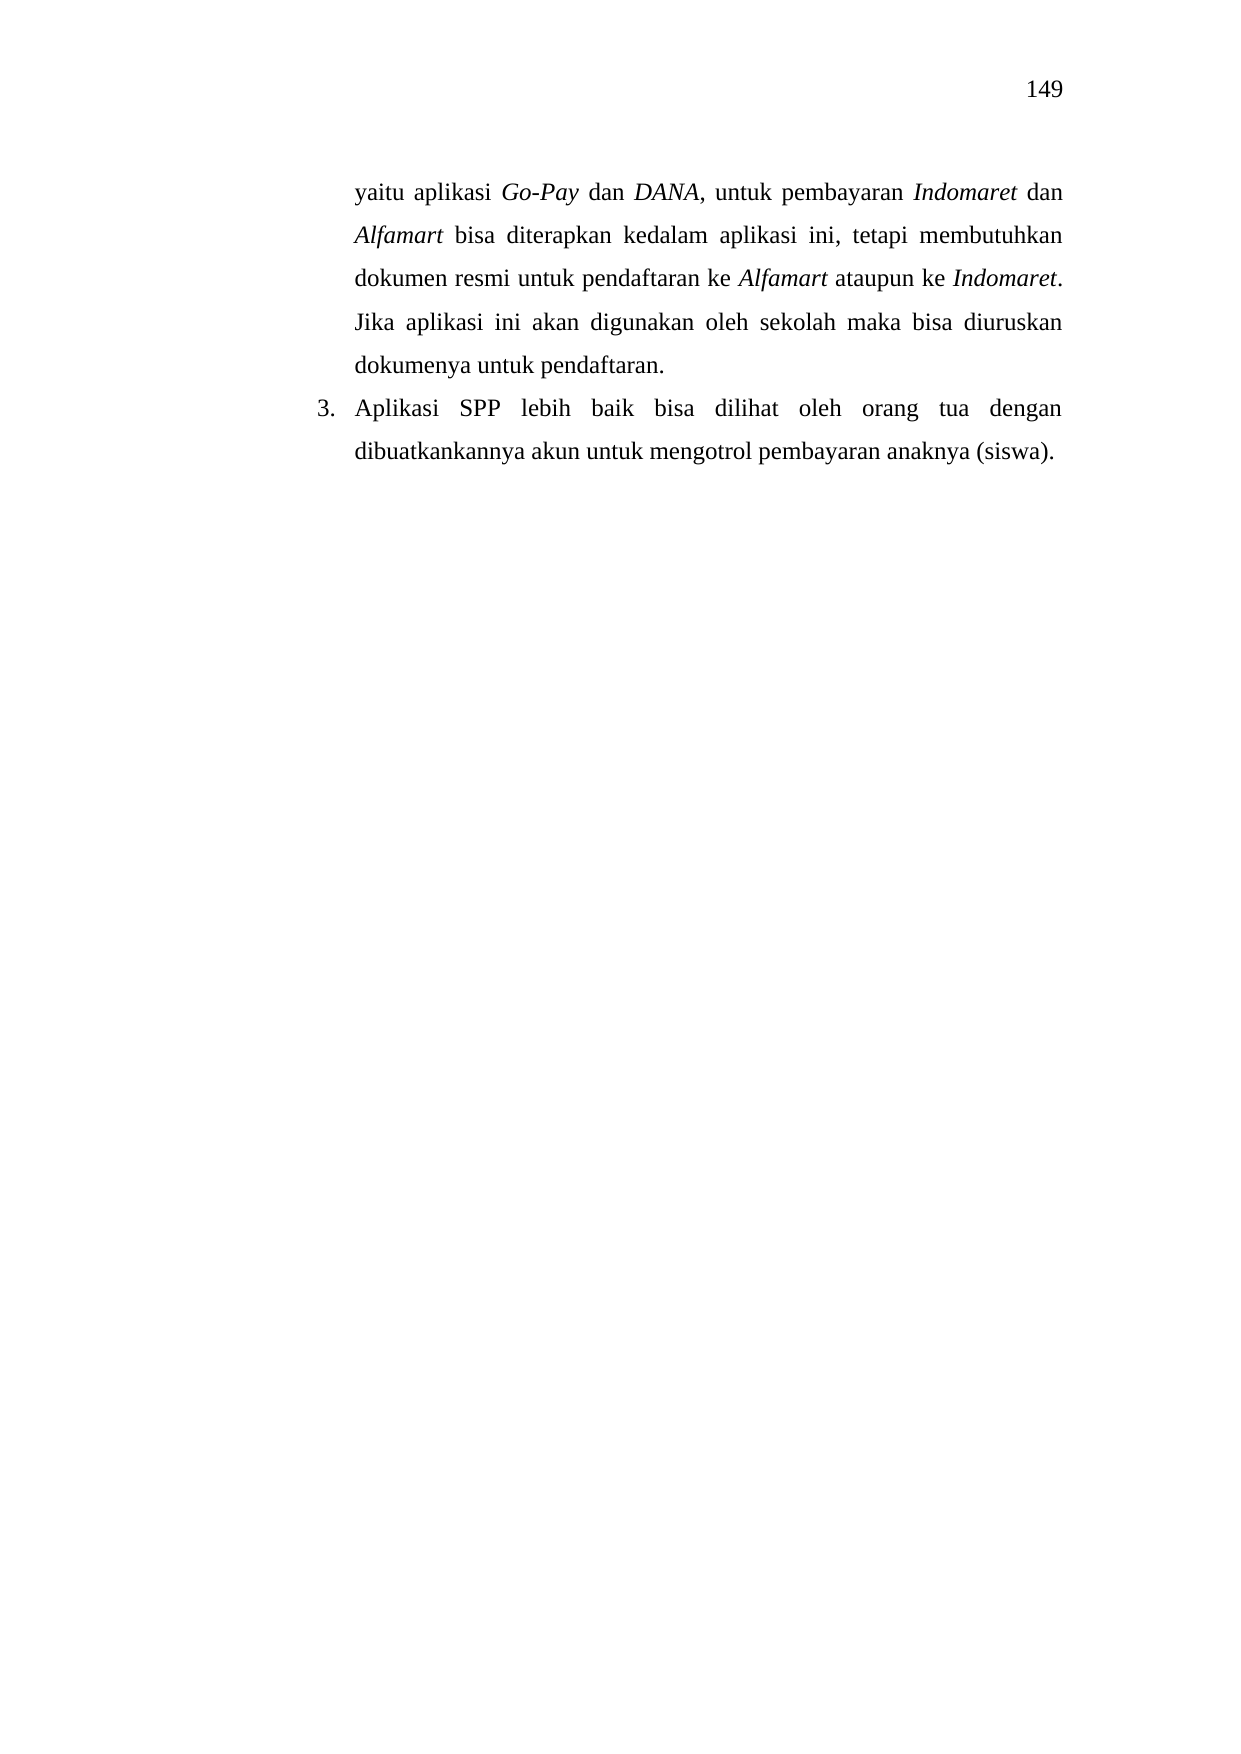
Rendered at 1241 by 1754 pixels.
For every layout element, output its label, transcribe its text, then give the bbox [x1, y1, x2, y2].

list Aplikasi SPP lebih baik bisa dilihat oleh orang tua dengan dibuatkankannya akun untuk mengotrol pembayaran anaknya (siswa). [317, 393, 1063, 465]
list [317, 177, 1063, 378]
